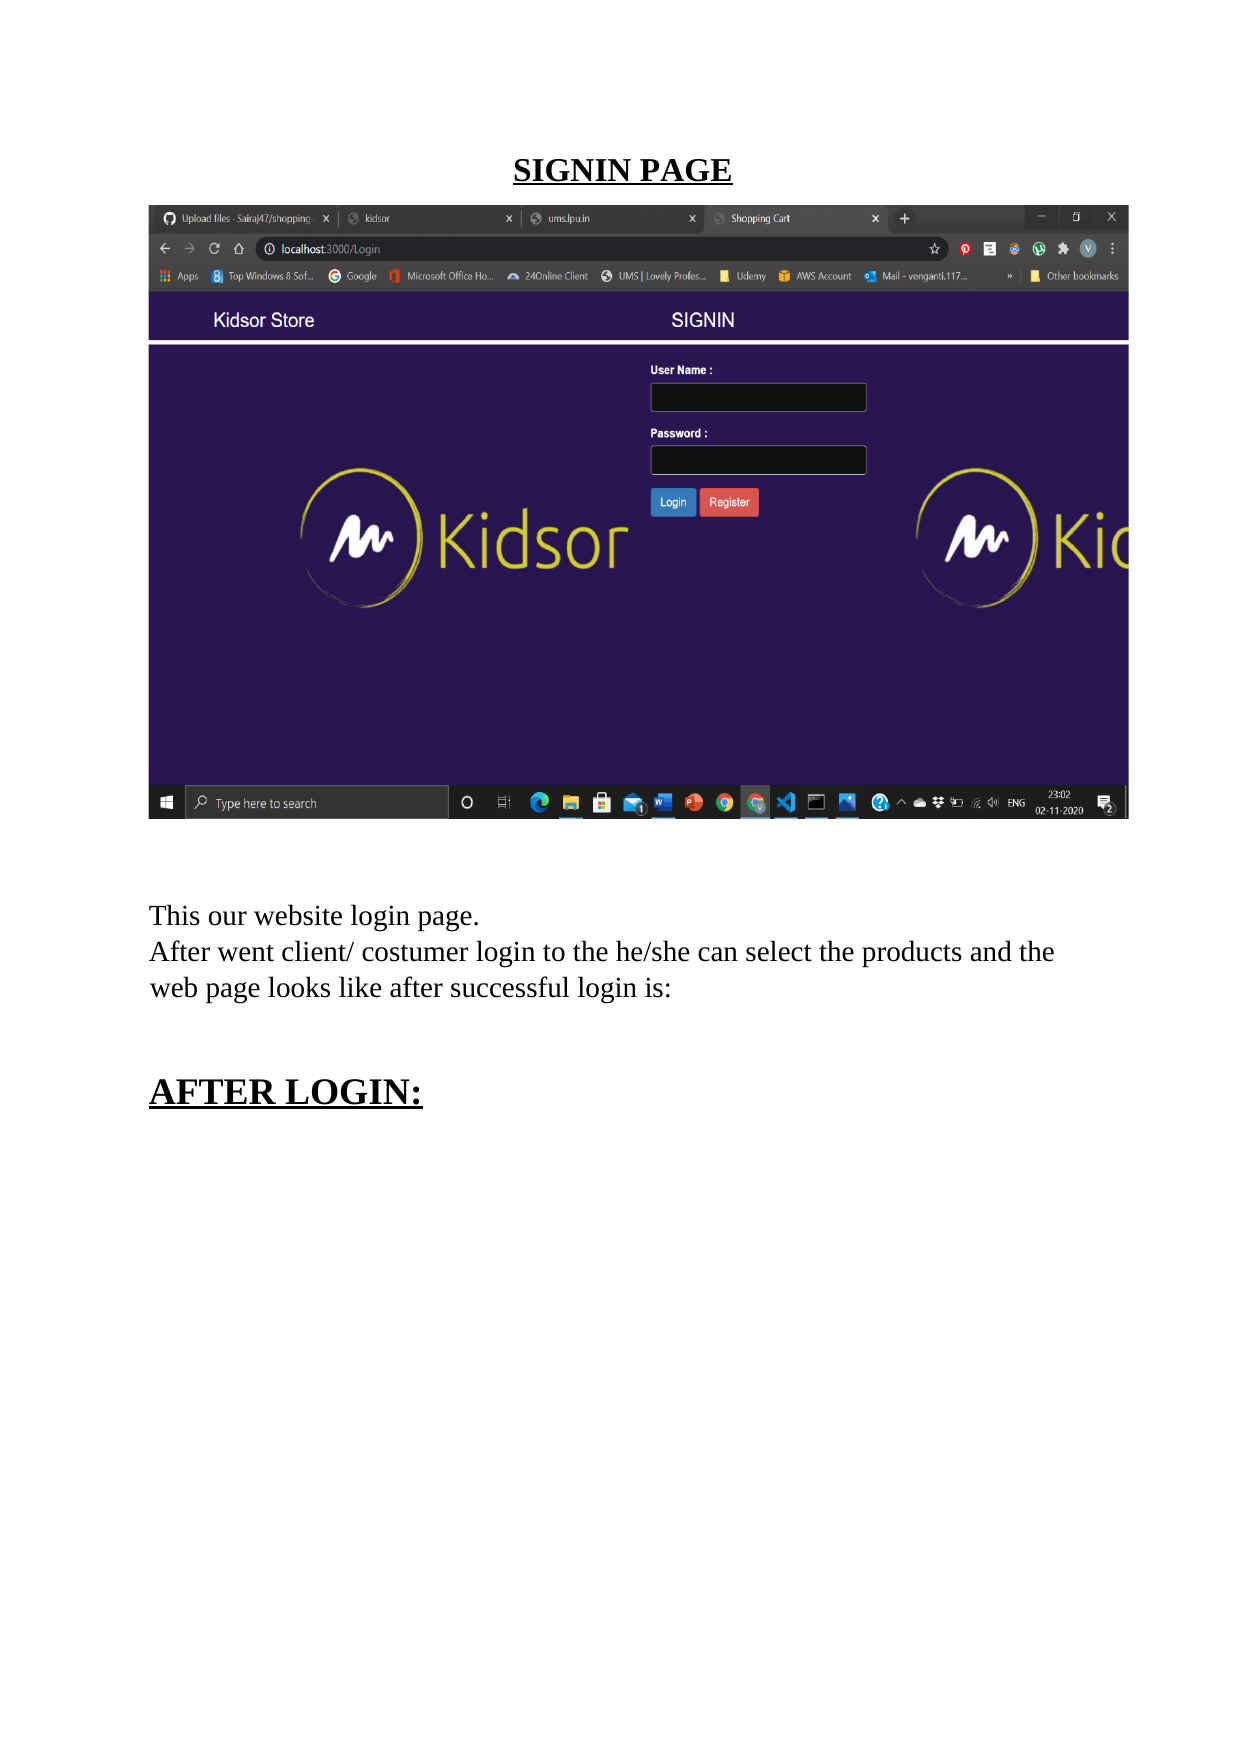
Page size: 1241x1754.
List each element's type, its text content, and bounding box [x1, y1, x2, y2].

text AFTER LOGIN: [148, 1069, 1096, 1112]
text After went client/ costumer login to the he/she can select the products and the web page looks like after successful login is: [148, 934, 1096, 1003]
picture [148, 205, 1129, 819]
text This our website login page. [148, 898, 1096, 932]
subtitle SIGNIN PAGE [148, 150, 1097, 188]
